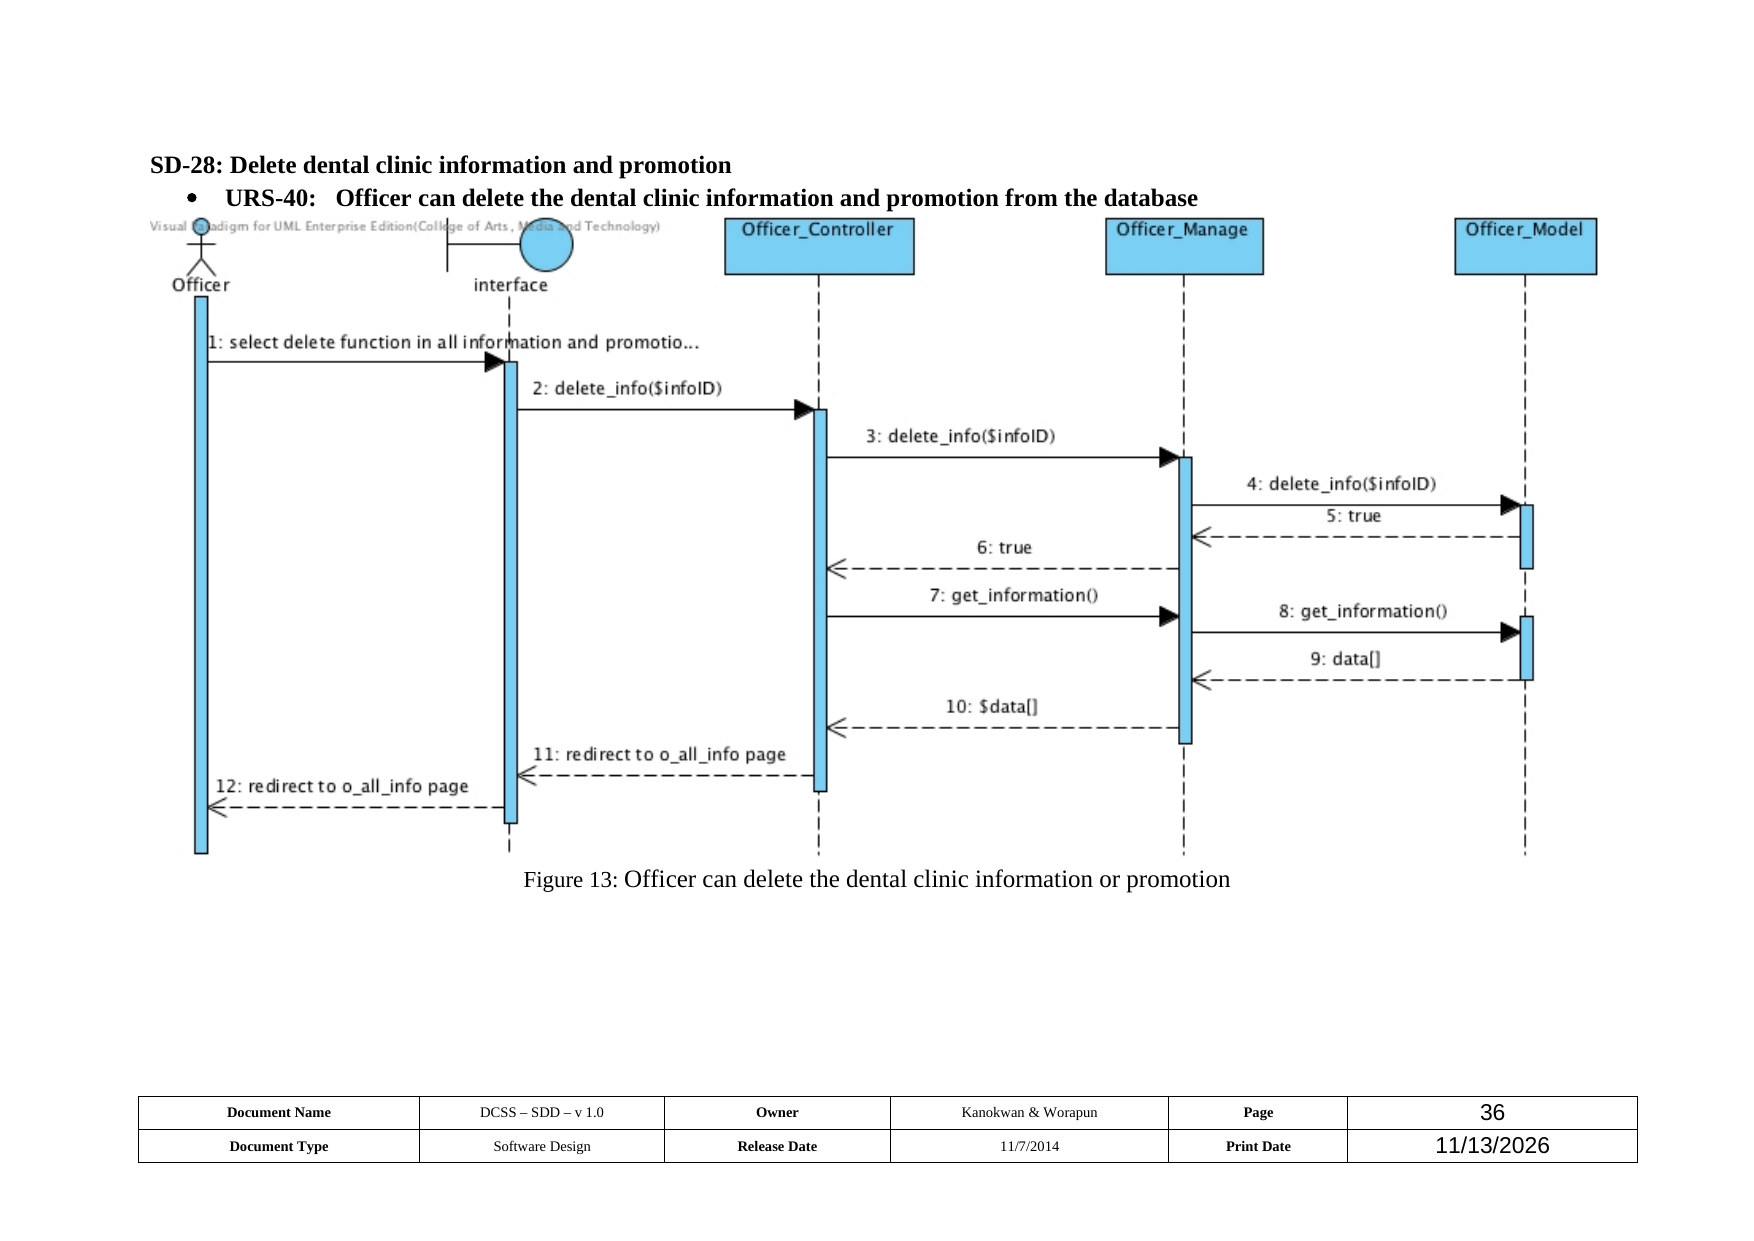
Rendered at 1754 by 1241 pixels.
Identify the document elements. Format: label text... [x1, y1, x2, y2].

picture [150, 216, 1604, 861]
text Figure 13: Officer can delete the dental clinic information or promotion [150, 864, 1604, 893]
list URS-40: Officer can delete the dental clinic information and promotion from the database [187, 183, 1604, 212]
text SD-28: Delete dental clinic information and promotion [150, 150, 1604, 179]
